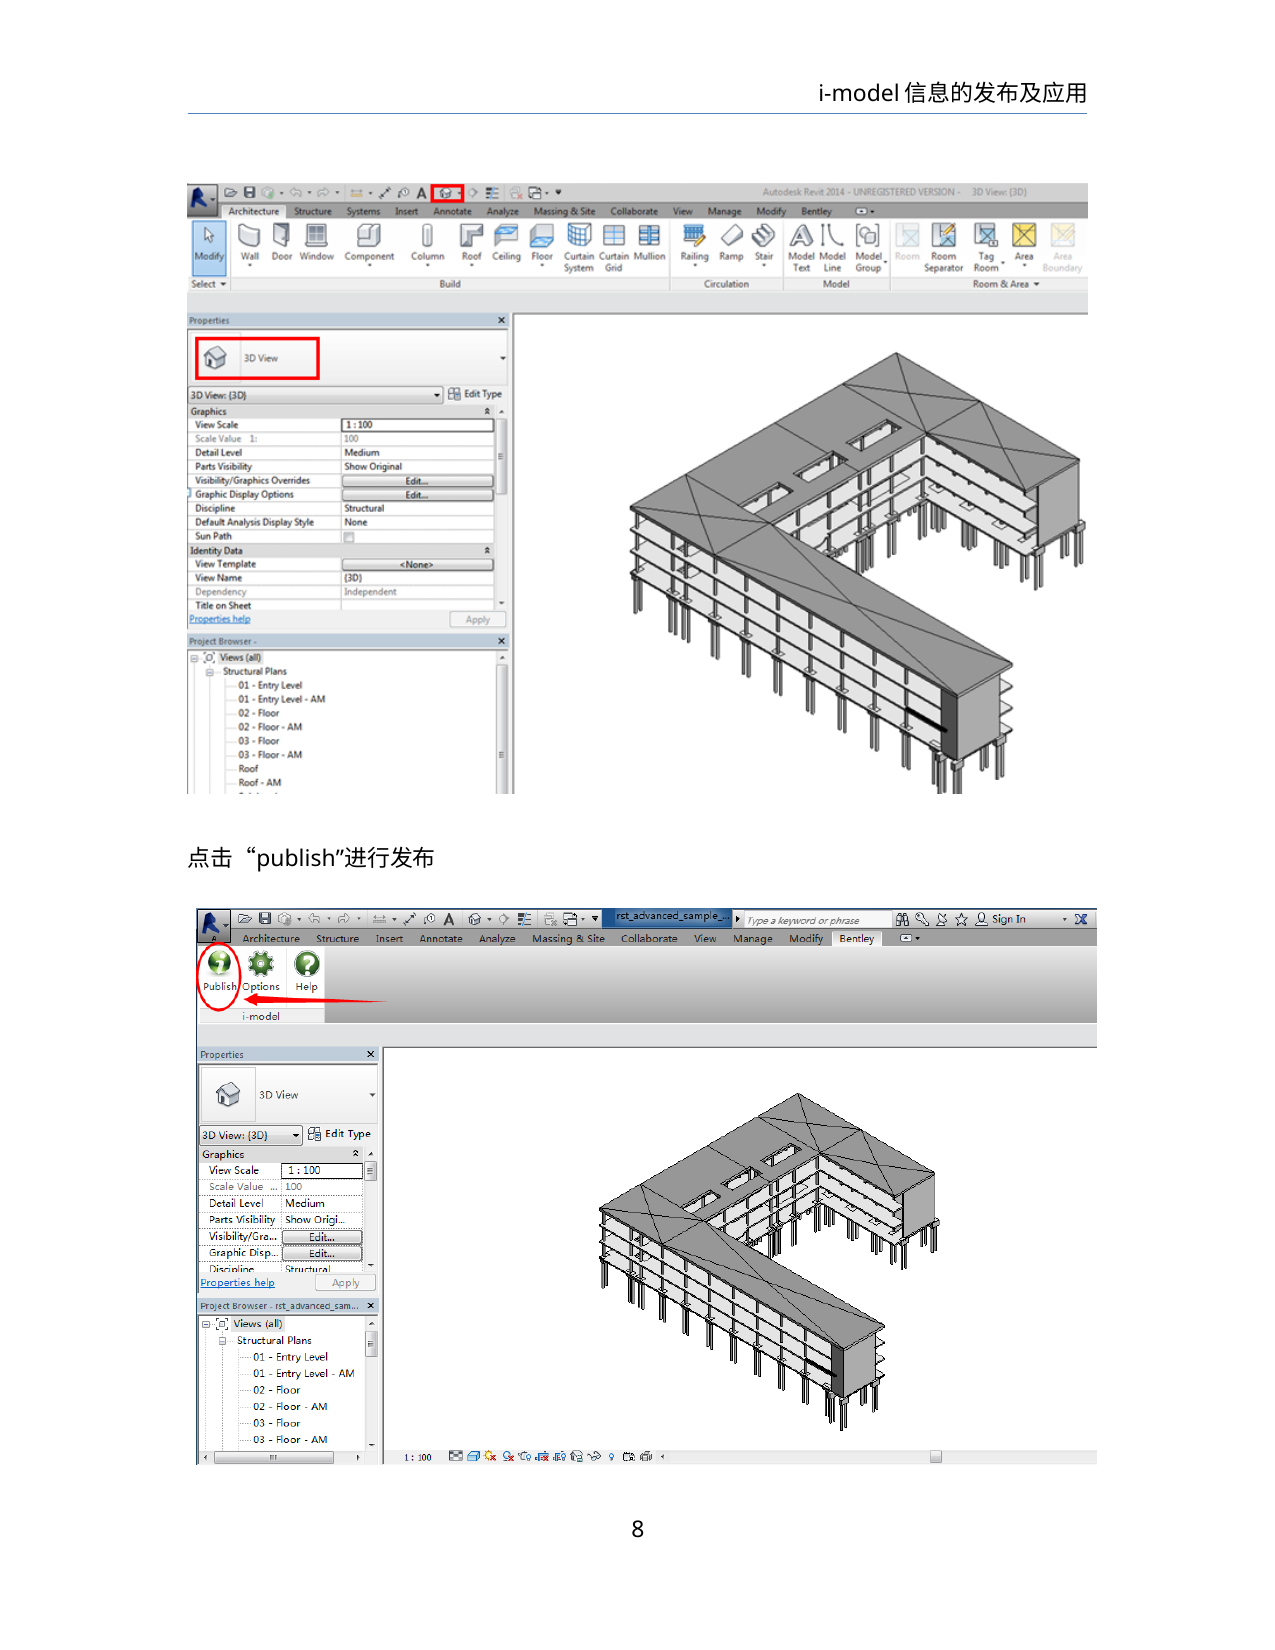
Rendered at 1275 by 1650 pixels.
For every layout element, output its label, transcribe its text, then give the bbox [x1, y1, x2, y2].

picture [196, 908, 1097, 1465]
text 点击“publish”进行发布 [187, 840, 1087, 873]
picture [187, 183, 1088, 794]
